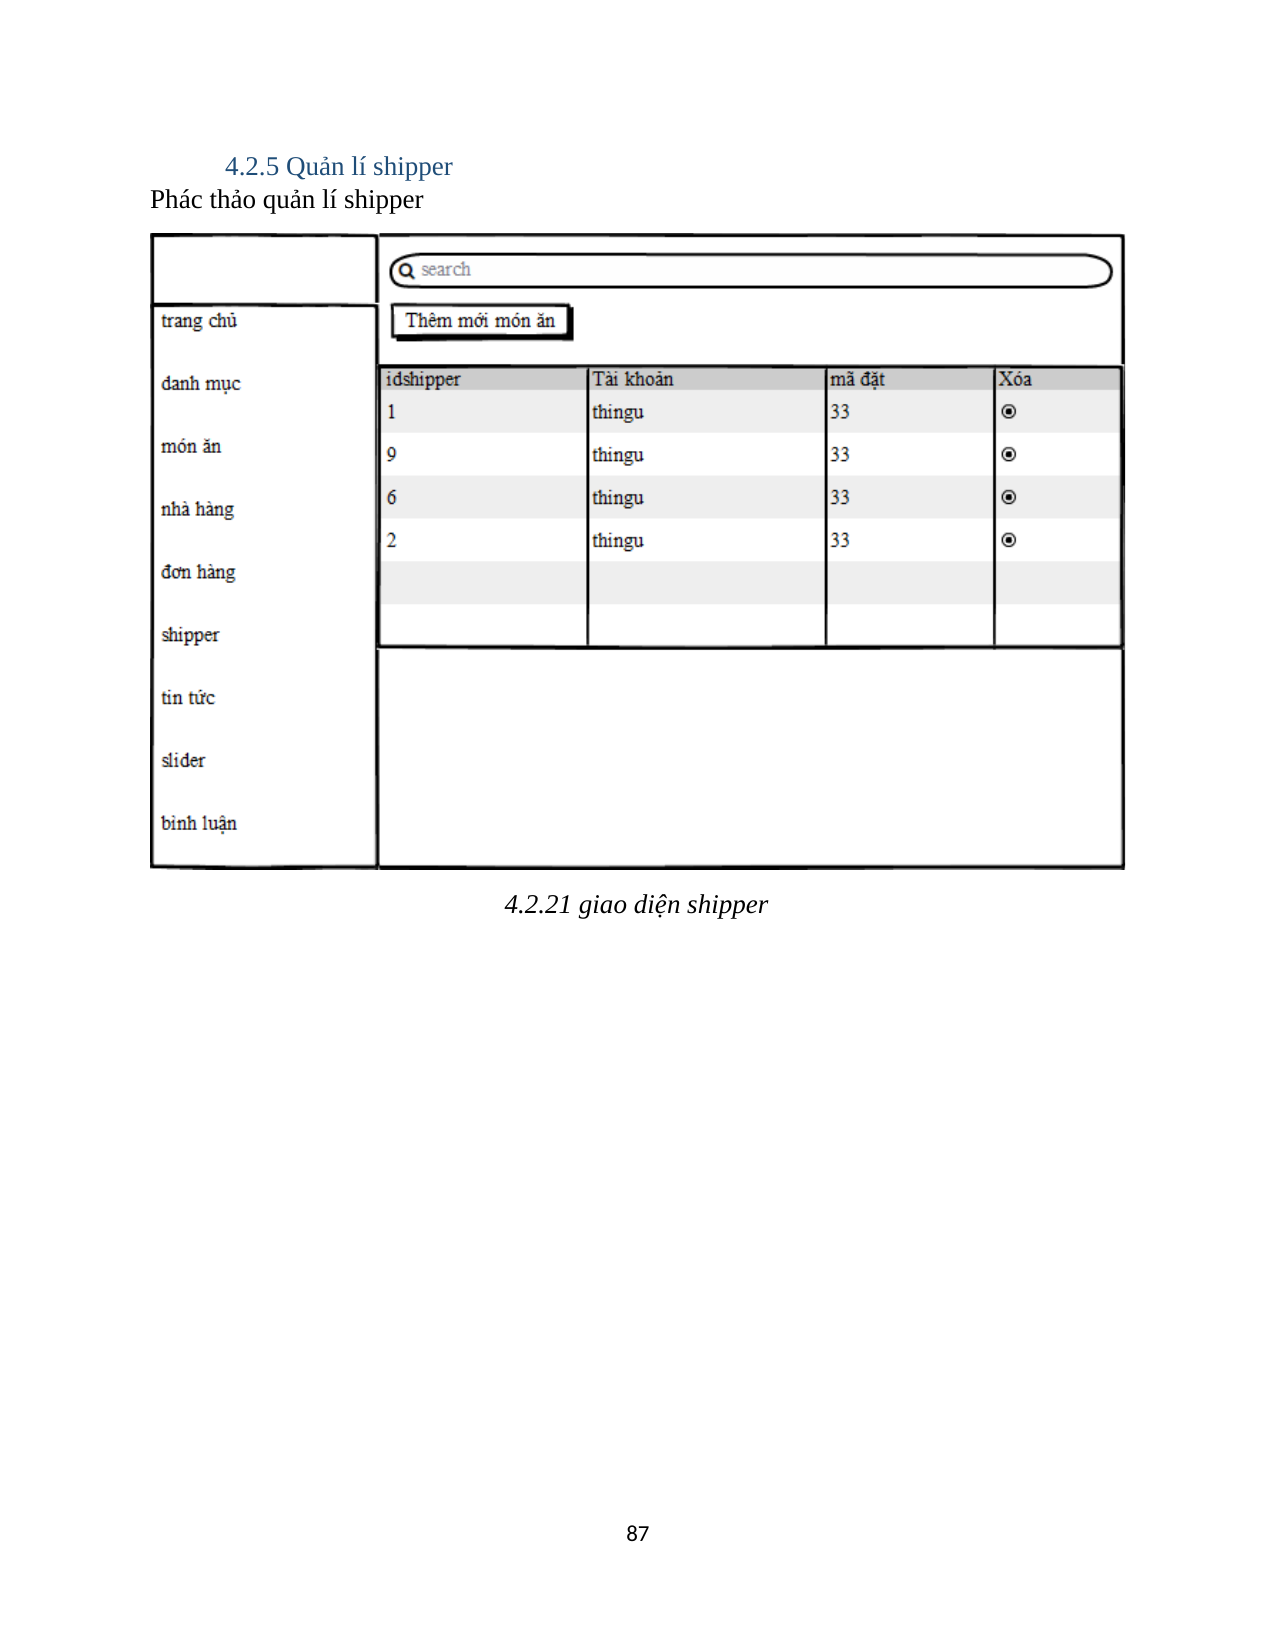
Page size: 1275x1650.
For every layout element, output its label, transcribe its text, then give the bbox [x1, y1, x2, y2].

picture [150, 233, 1125, 870]
text Phác thảo quản lí shipper [150, 183, 1125, 215]
subtitle 4.2.5 Quản lí shipper [150, 150, 1125, 181]
text 4.2.21 giao diện shipper [150, 888, 1125, 919]
